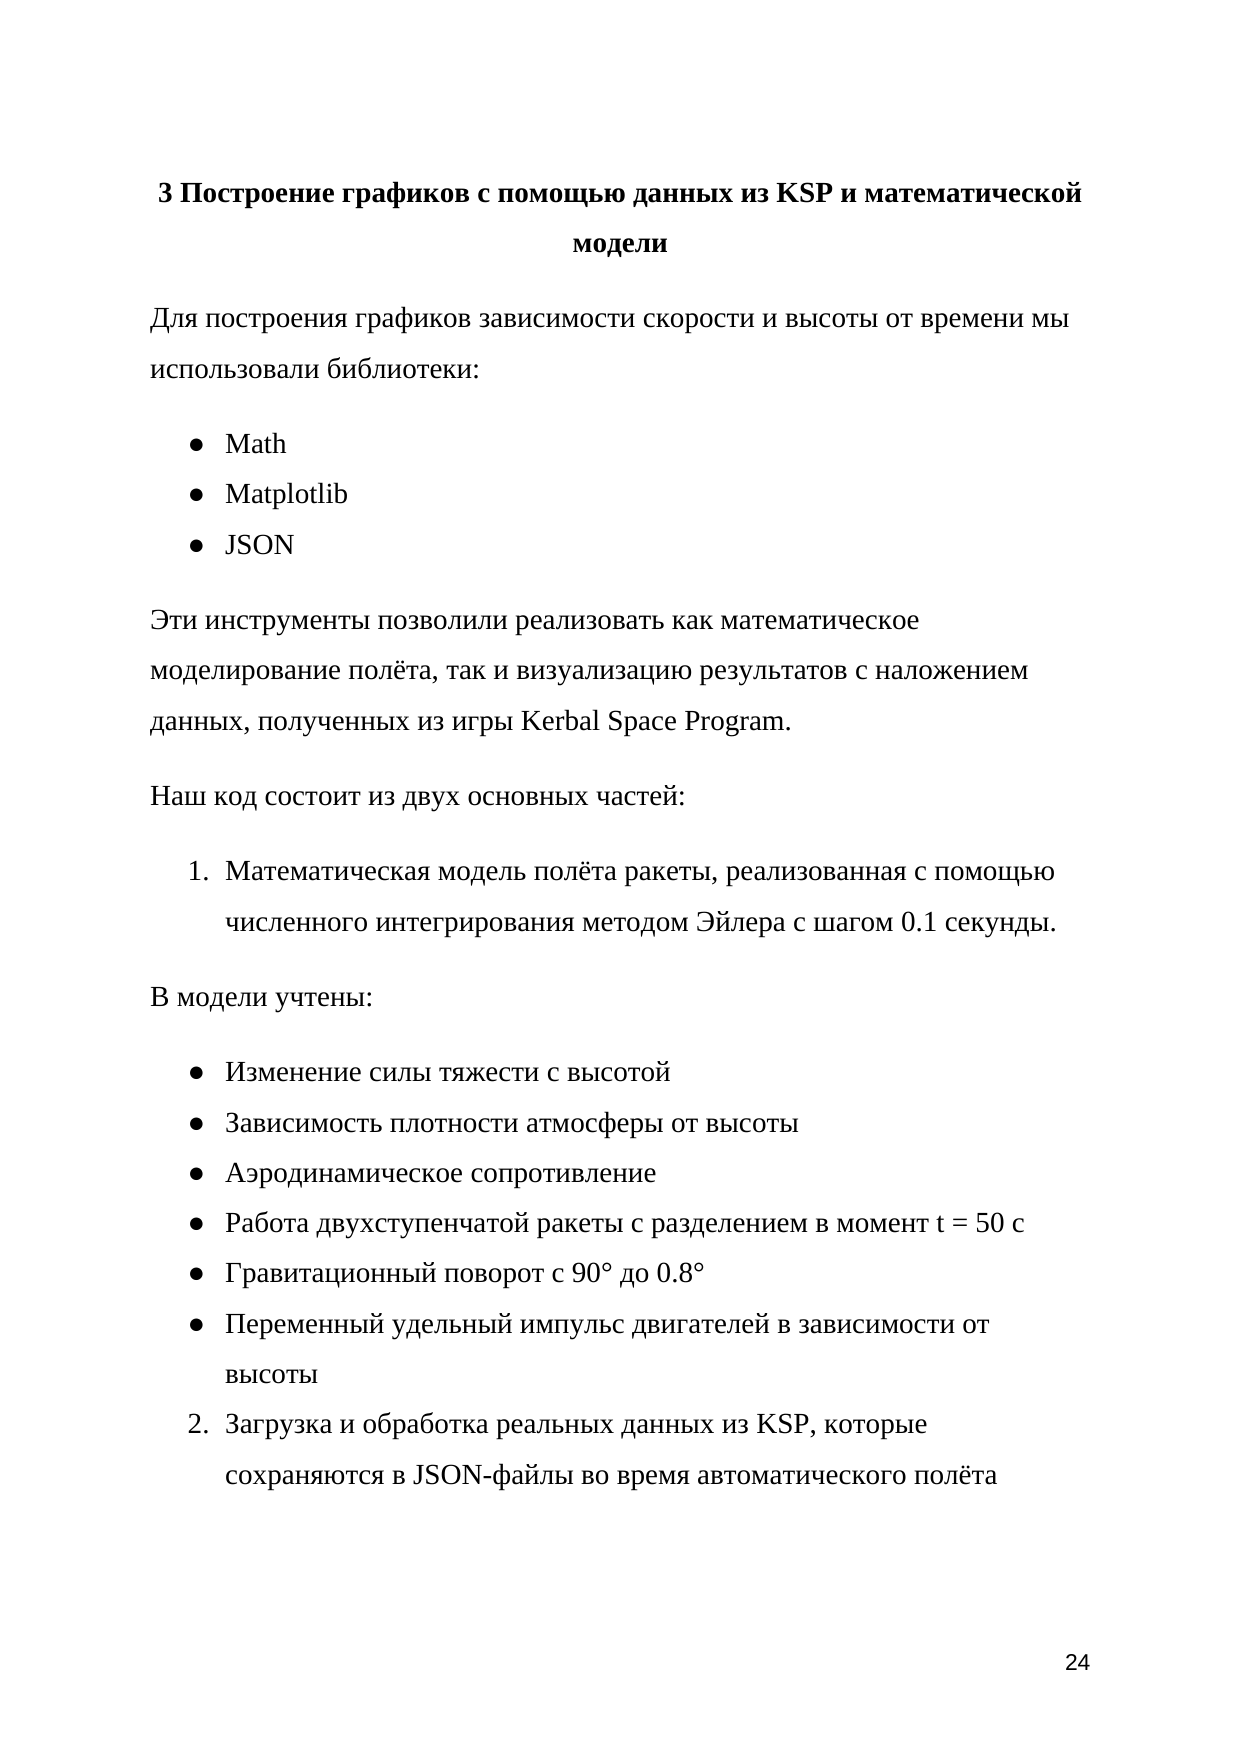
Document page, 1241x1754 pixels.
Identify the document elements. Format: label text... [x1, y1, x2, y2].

text 3 Построение графиков с помощью данных из KSP и математической модели [150, 175, 1090, 259]
list Аэродинамическое сопротивление [187, 1155, 1090, 1188]
list Работа двухступенчатой ракеты с разделением в момент t = 50 с [187, 1205, 1090, 1239]
list Переменный удельный импульс двигателей в зависимости от высоты [187, 1306, 1090, 1390]
list Загрузка и обработка реальных данных из KSP, которые сохраняются в JSON-файлы во время автоматического полёта [187, 1407, 1090, 1490]
text В модели учтены: [150, 979, 1090, 1013]
text Для построения графиков зависимости скорости и высоты от времени мы использовали библиотеки: [150, 301, 1090, 384]
list Зависимость плотности атмосферы от высоты [187, 1105, 1090, 1138]
list Math [187, 426, 1090, 460]
list Изменение силы тяжести с высотой [187, 1054, 1090, 1088]
list Математическая модель полёта ракеты, реализованная с помощью численного интегрирования методом Эйлера с шагом 0.1 секунды. [187, 853, 1090, 937]
list Гравитационный поворот с 90° до 0.8° [187, 1256, 1090, 1289]
text Эти инструменты позволили реализовать как математическое моделирование полёта, так и визуализацию результатов с наложением данных, полученных из игры Kerbal Space Program. [150, 602, 1090, 736]
text Наш код состоит из двух основных частей: [150, 778, 1090, 812]
list Matplotlib [187, 477, 1090, 510]
list JSON [187, 527, 1090, 560]
